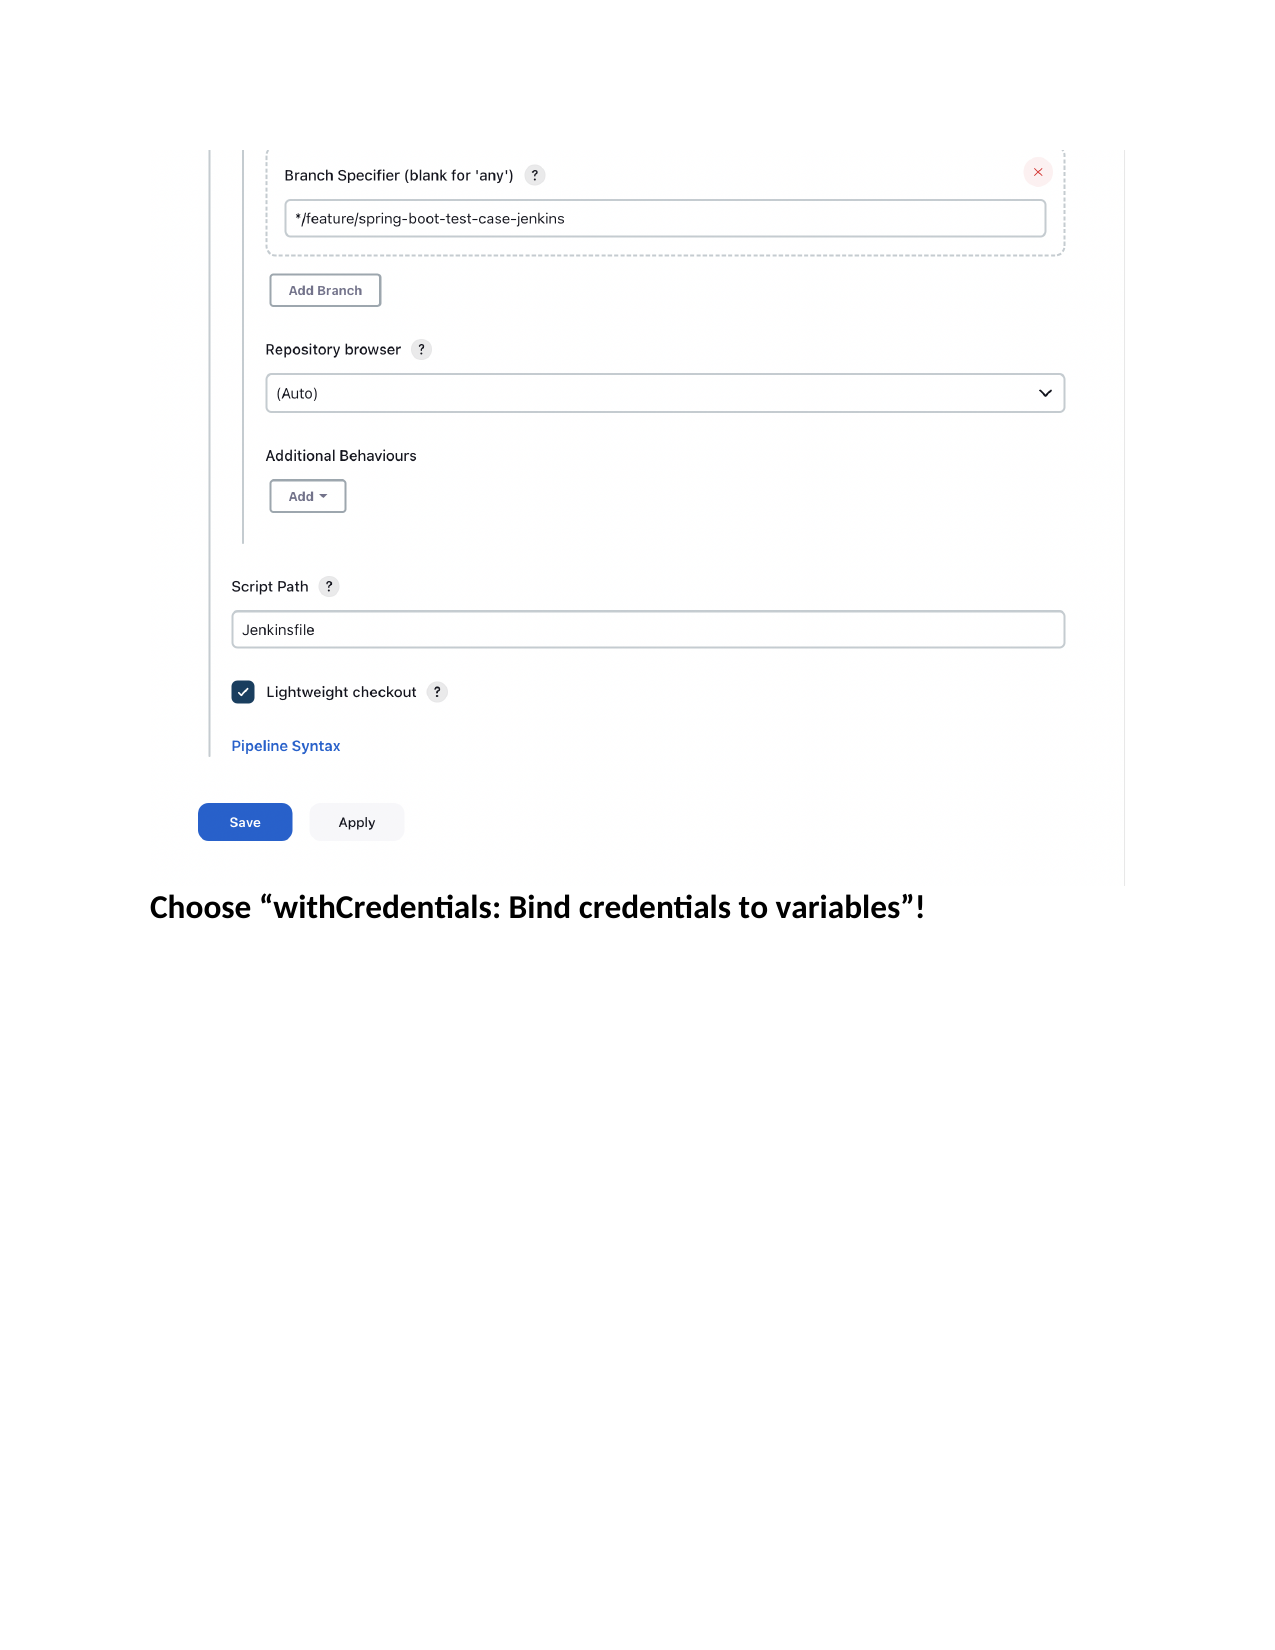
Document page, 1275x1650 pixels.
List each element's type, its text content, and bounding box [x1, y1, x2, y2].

picture [150, 150, 1125, 886]
text Choose “withCredentials: Bind credentials to variables”! [150, 886, 1125, 926]
